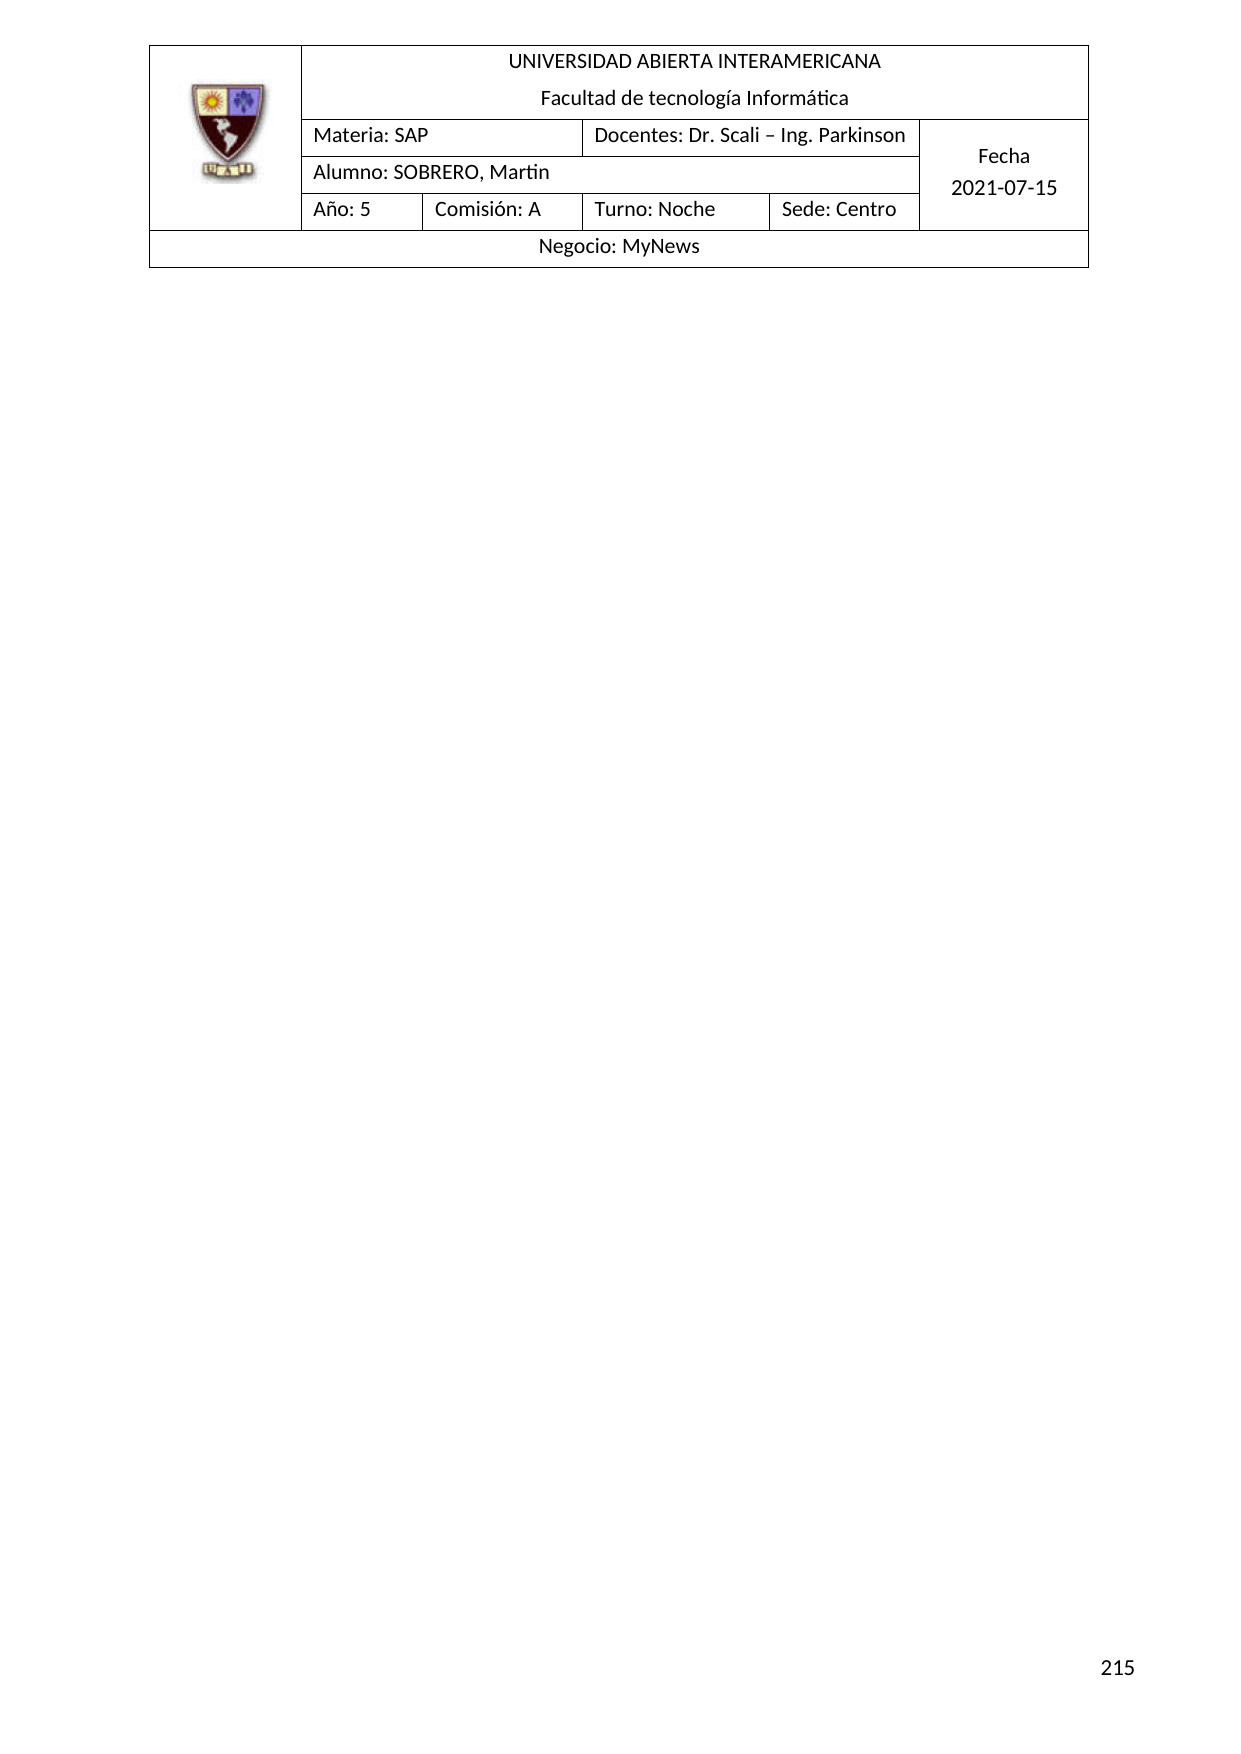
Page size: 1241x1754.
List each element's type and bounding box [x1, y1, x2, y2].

picture [177, 75, 278, 189]
